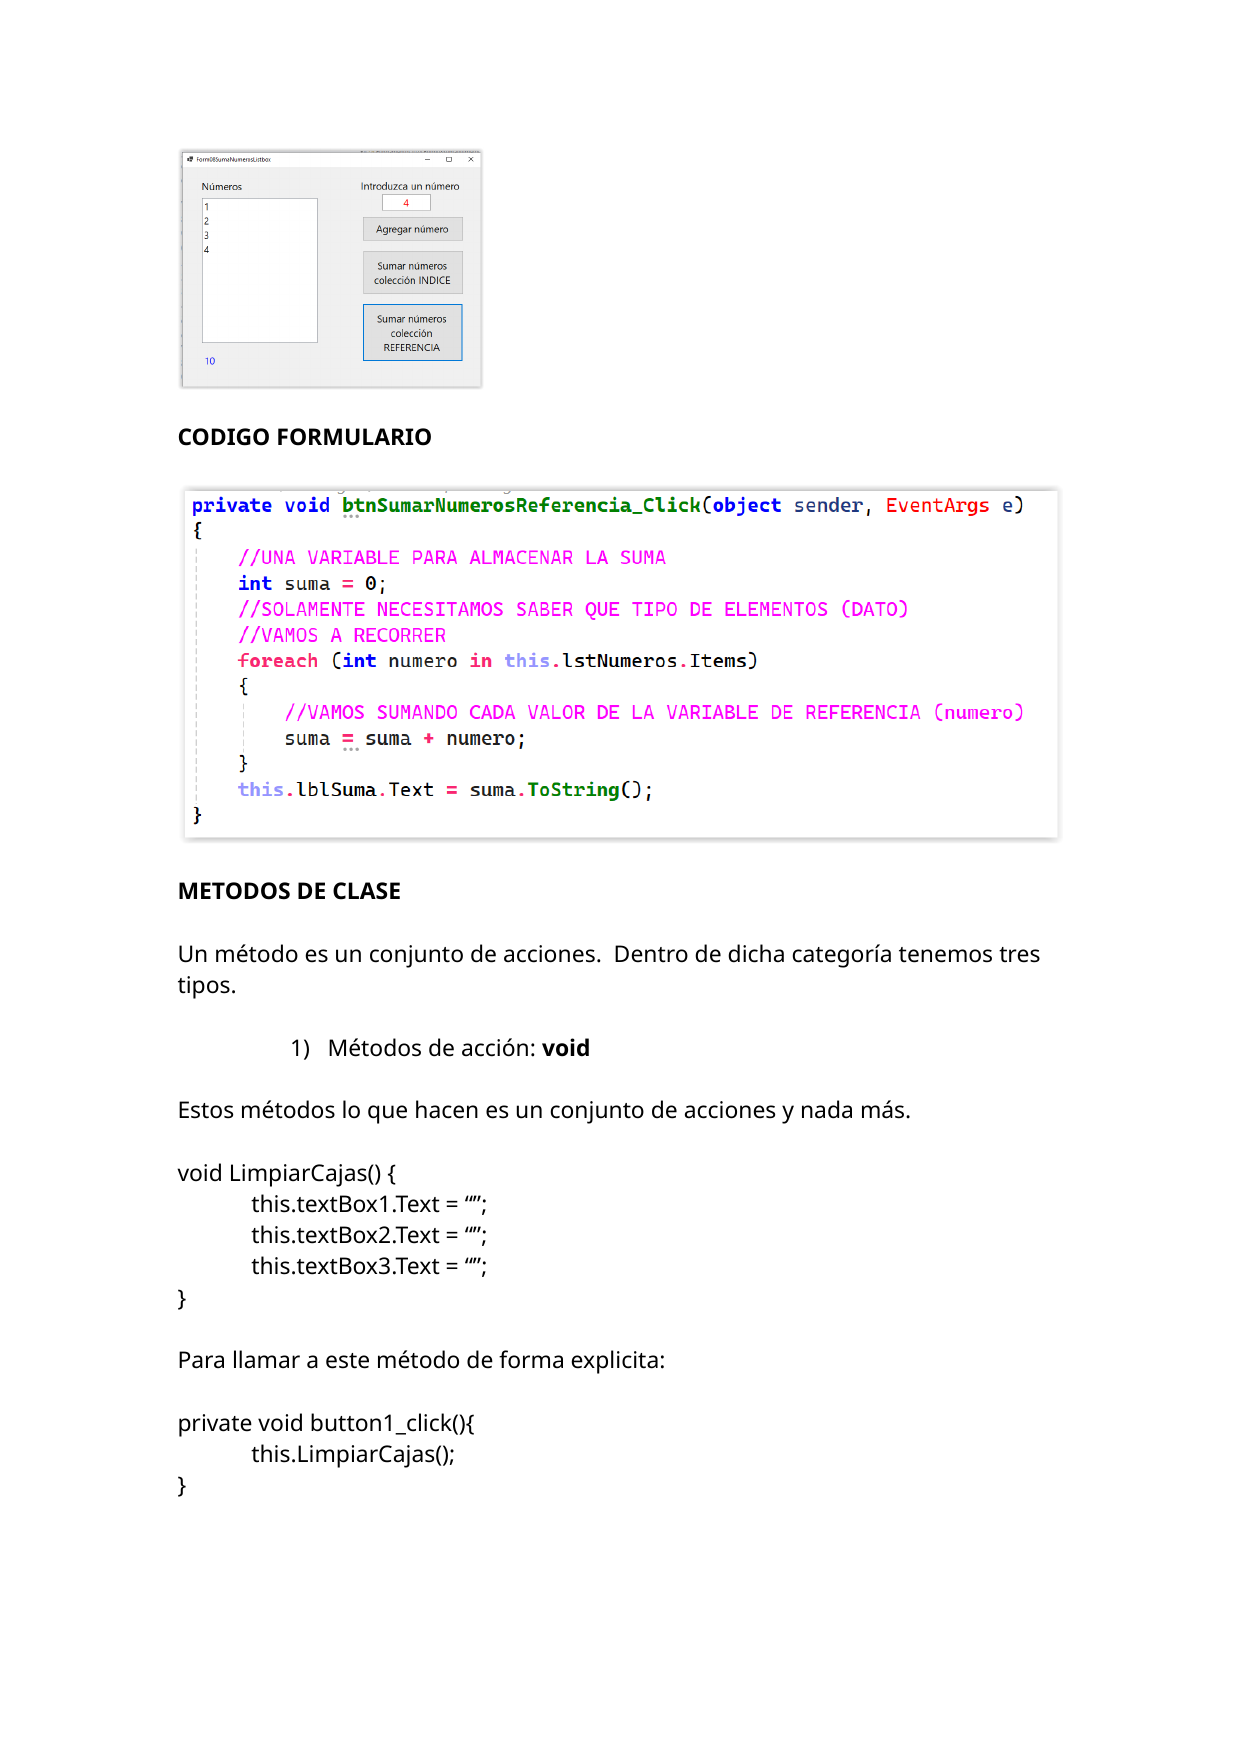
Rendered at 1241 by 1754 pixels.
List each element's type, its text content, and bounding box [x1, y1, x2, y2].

text Estos métodos lo que hacen es un conjunto de acciones y nada más. [177, 1094, 1063, 1125]
text Un método es un conjunto de acciones. Dentro de dicha categoría tenemos tres tipos. [177, 938, 1063, 1000]
text void LimpiarCajas() { [177, 1156, 1063, 1188]
text this.textBox2.Text = “”; [177, 1219, 1063, 1250]
text this.textBox1.Text = “”; [177, 1188, 1063, 1219]
list Métodos de acción: void [290, 1031, 1063, 1063]
text private void button1_click(){ [177, 1406, 1063, 1438]
picture [177, 483, 1063, 844]
text this.LimpiarCajas(); [177, 1438, 1063, 1469]
text CODIGO FORMULARIO [177, 421, 1063, 452]
text this.textBox3.Text = “”; [177, 1250, 1063, 1281]
picture [177, 147, 484, 390]
text } [177, 1469, 1063, 1500]
text METODOS DE CLASE [177, 875, 1063, 906]
text } [177, 1281, 1063, 1313]
text Para llamar a este método de forma explicita: [177, 1344, 1063, 1375]
